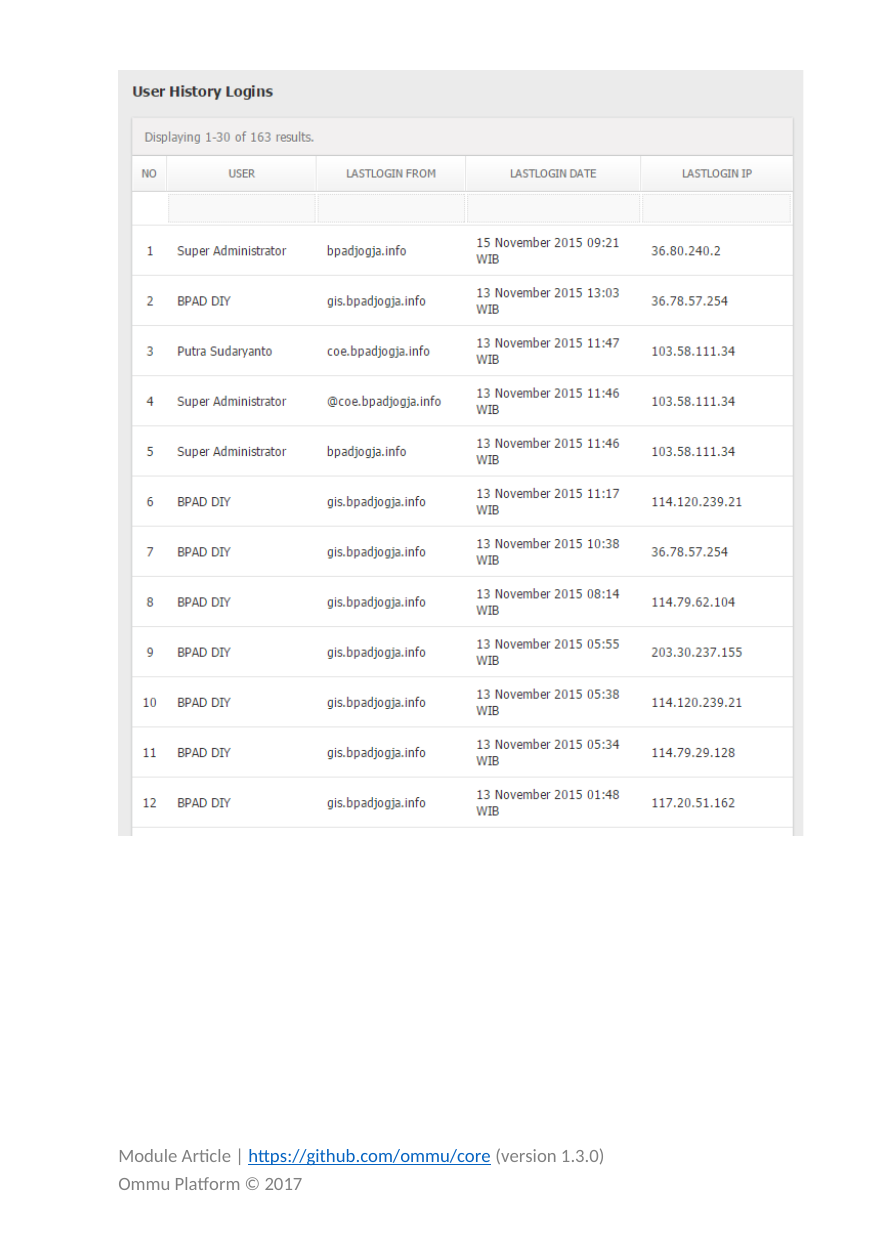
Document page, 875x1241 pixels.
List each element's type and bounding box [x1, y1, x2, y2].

picture [118, 70, 804, 836]
